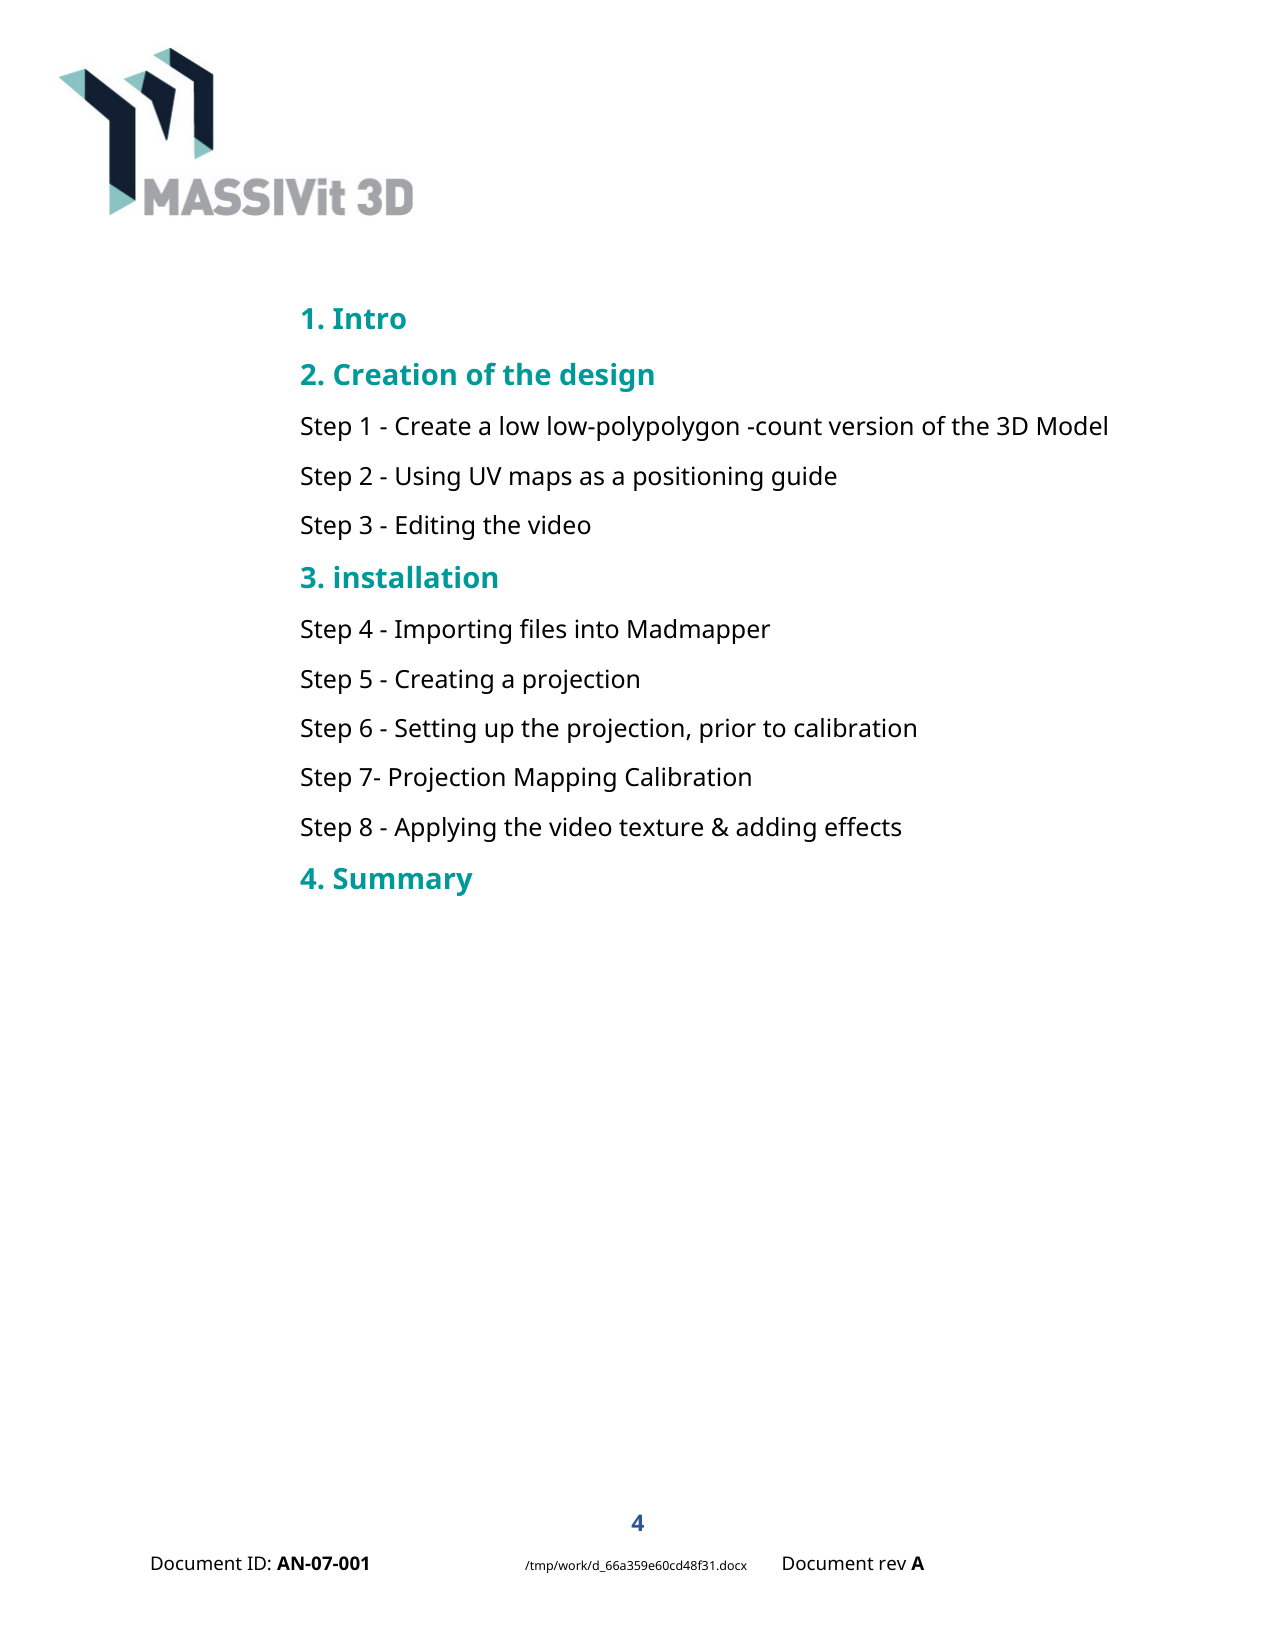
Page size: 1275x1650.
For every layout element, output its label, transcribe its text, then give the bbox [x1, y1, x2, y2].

text Step 5 - Creating a projection [300, 661, 1125, 696]
text Step 7- Projection Mapping Calibration [300, 760, 1125, 794]
text Step 4 - Importing files into Madmapper [300, 612, 1125, 646]
text Step 6 - Setting up the projection, prior to calibration [300, 711, 1125, 745]
text Step 8 - Applying the video texture & adding effects [300, 809, 1125, 843]
picture [57, 46, 413, 217]
text Step 1 - Create a version of the 3D Model [300, 409, 1125, 443]
text Step 3 - Editing the video [300, 508, 1125, 542]
text 1. Intro [300, 298, 1125, 338]
text Step 2 - Using UV maps as a positioning guide [300, 458, 1125, 492]
text 2. Creation of the design [300, 354, 1125, 393]
text 3. installation [300, 557, 1125, 597]
text 4. Summary [300, 858, 1125, 898]
